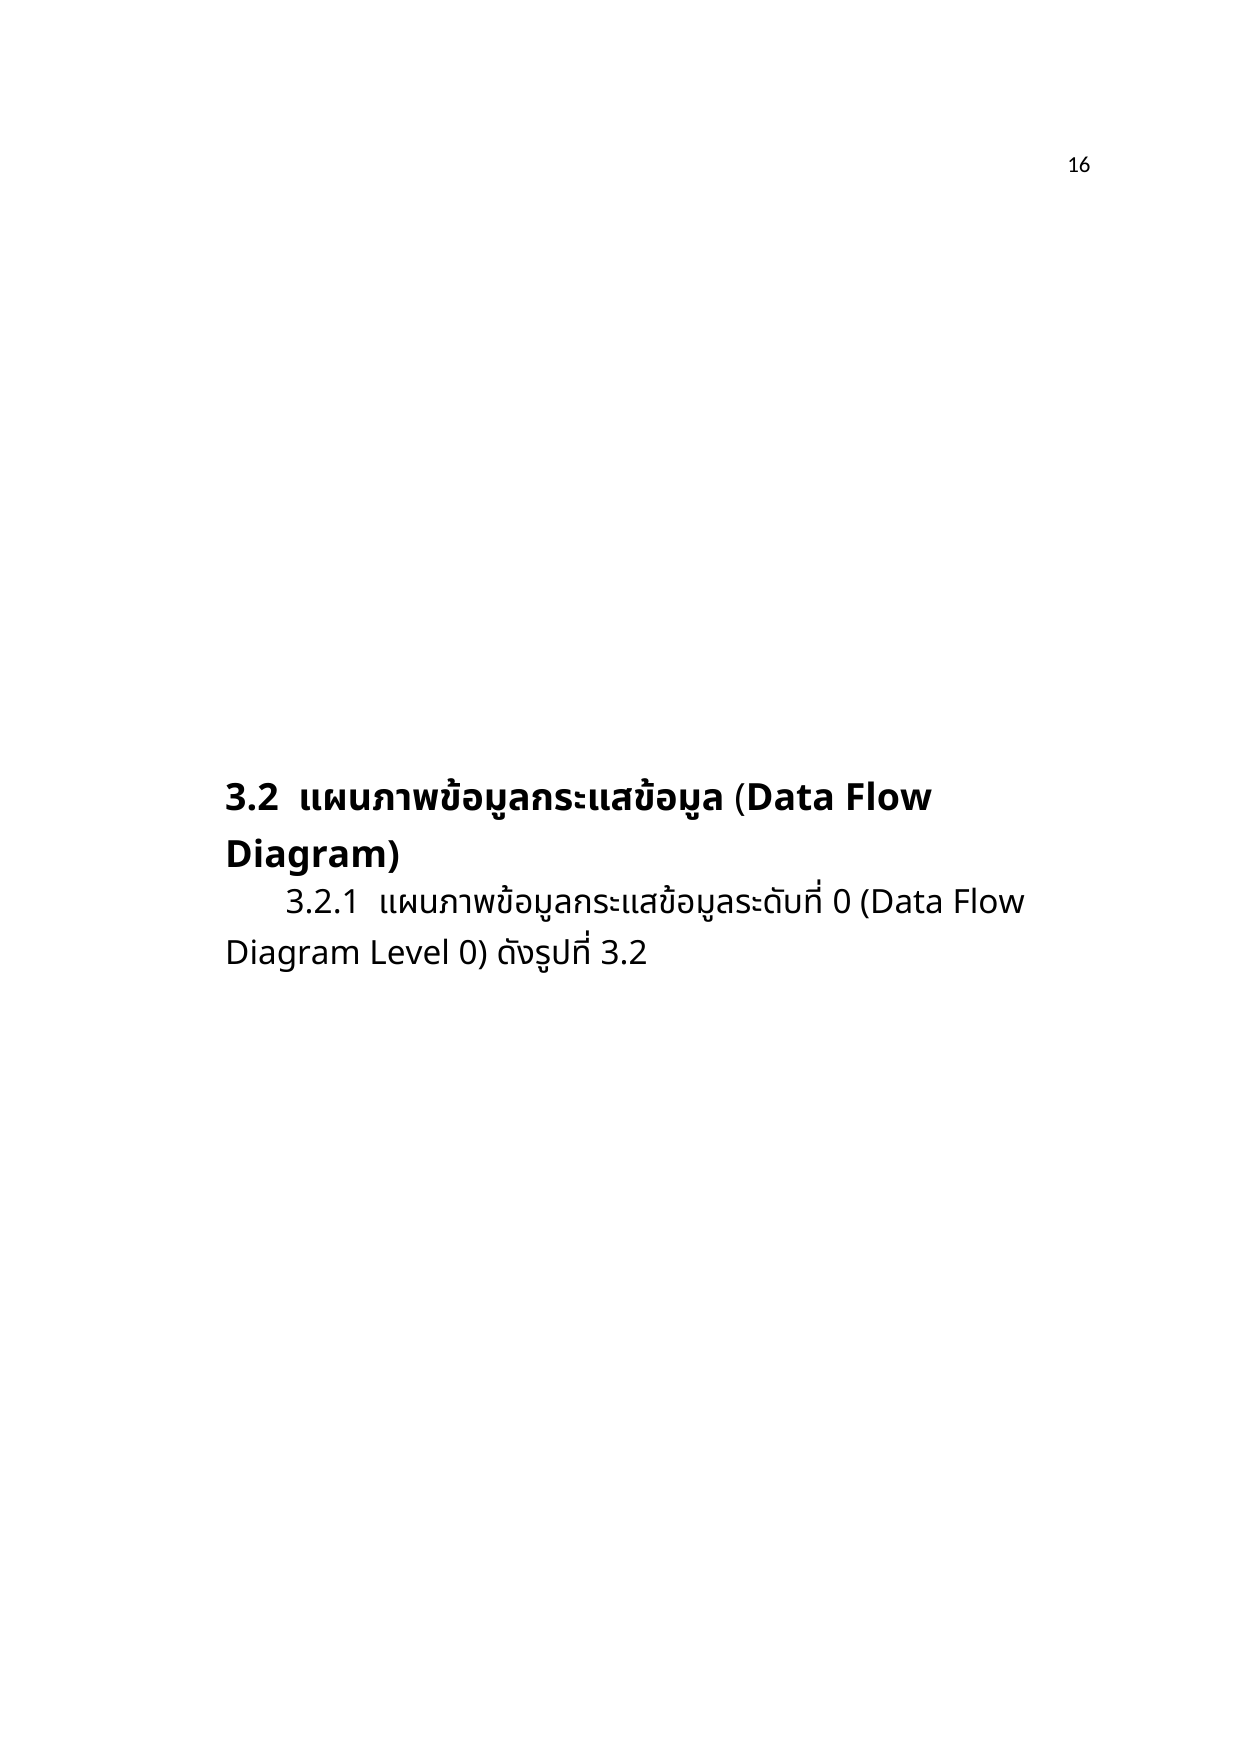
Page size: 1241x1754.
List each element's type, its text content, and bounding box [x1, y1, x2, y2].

subtitle 3.2 แผนภาพข้อมูลกระแสข้อมูล (Data Flow Diagram) [225, 770, 1090, 878]
text 3.2.1 แผนภาพข้อมูลกระแสข้อมูลระดับที่ 0 (Data Flow Diagram Level 0) ดังรูปที่ 3.2 [225, 878, 1090, 979]
